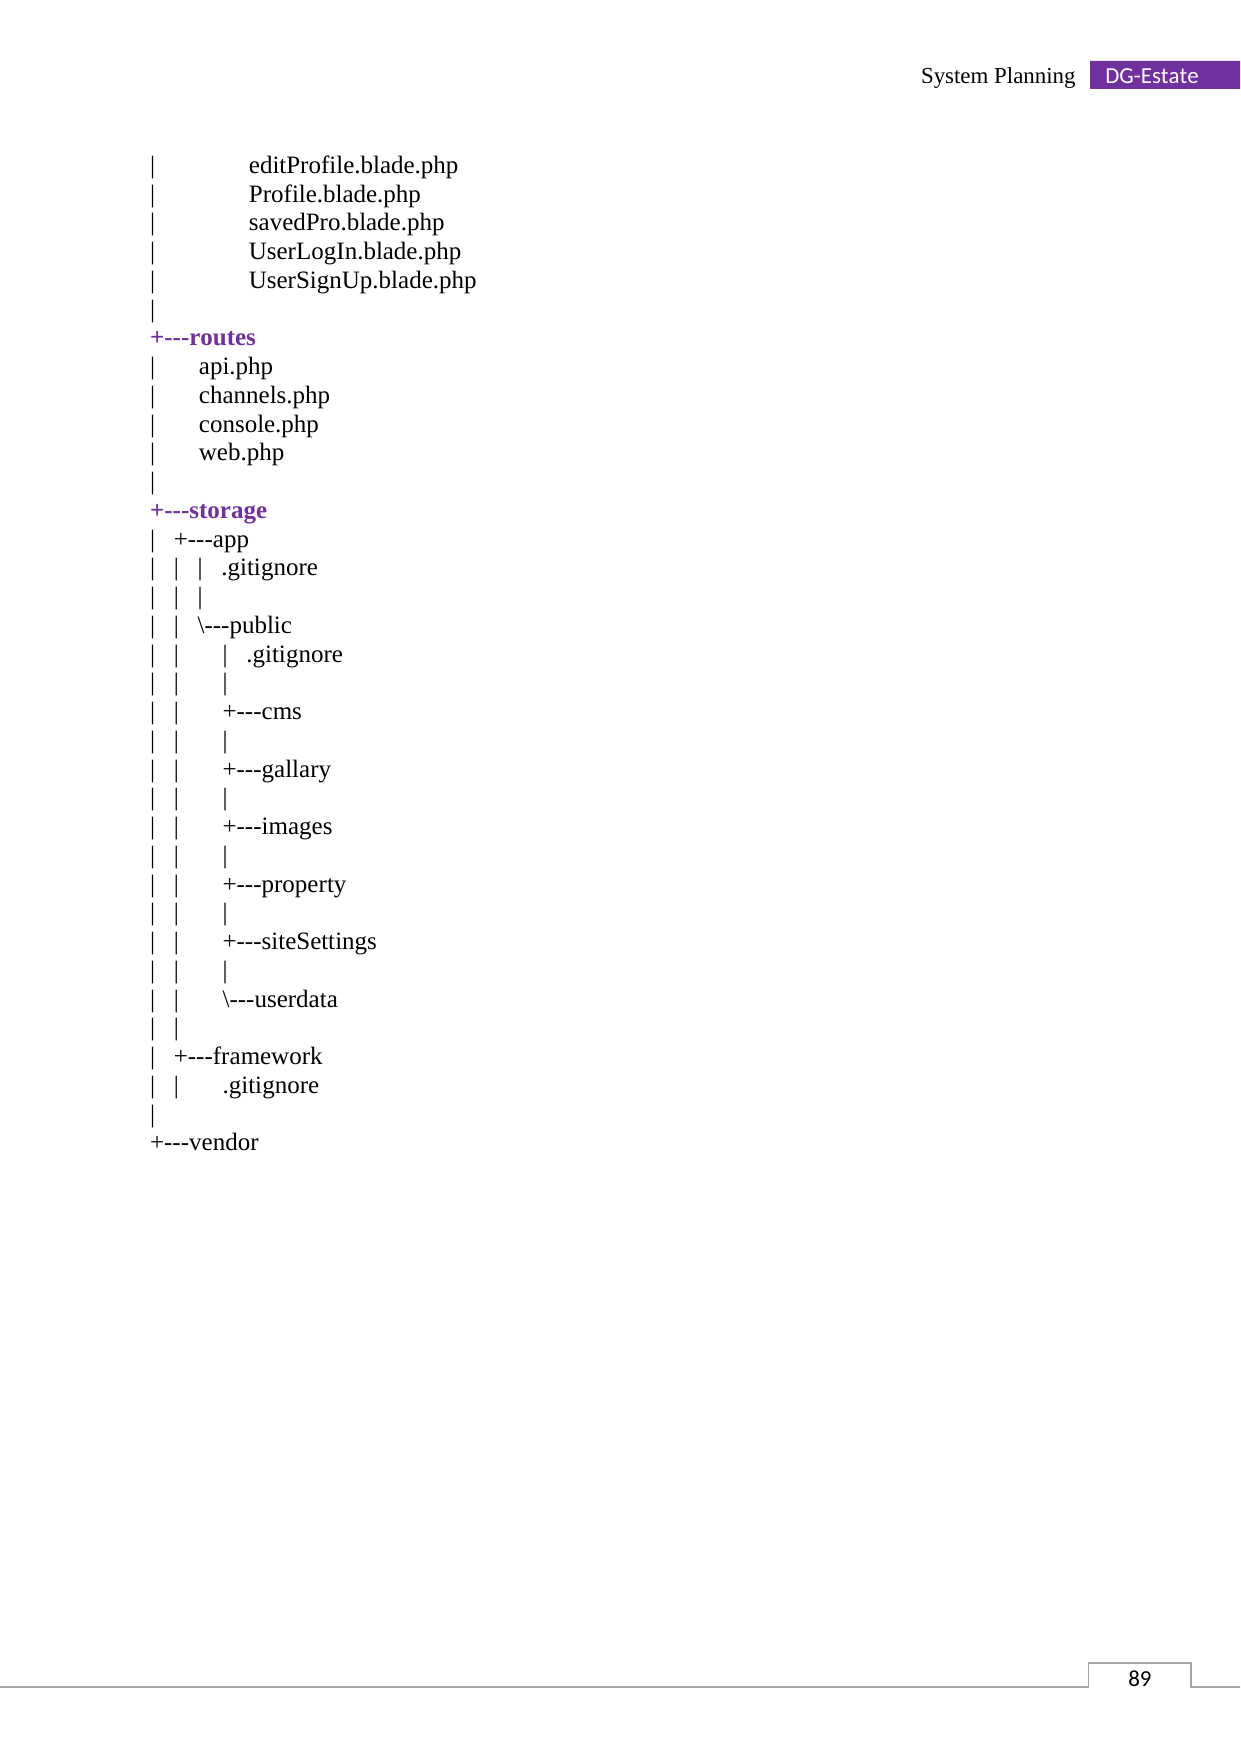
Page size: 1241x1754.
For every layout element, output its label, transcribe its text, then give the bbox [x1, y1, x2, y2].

text | | | .gitignore [150, 639, 1090, 667]
title +---routes [150, 322, 1090, 351]
text | [150, 1099, 1090, 1127]
text | | \---public [150, 610, 1090, 639]
text | [150, 466, 1090, 495]
text | | +---gallary [150, 754, 1090, 782]
text | +---app [150, 524, 1090, 552]
text | | | .gitignore [150, 552, 1090, 581]
text | | \---userdata [150, 984, 1090, 1012]
text | web.php [150, 437, 1090, 466]
text | | +---siteSettings [150, 926, 1090, 955]
text | | [150, 1012, 1090, 1041]
text | | | [150, 725, 1090, 754]
text | | | [150, 955, 1090, 984]
text | api.php [150, 351, 1090, 380]
text | Profile.blade.php [150, 179, 1090, 207]
text | | +---images [150, 811, 1090, 840]
text | [150, 294, 1090, 322]
text | | +---cms [150, 696, 1090, 725]
text | editProfile.blade.php [150, 150, 1090, 179]
text | UserLogIn.blade.php [150, 236, 1090, 265]
text | savedPro.blade.php [150, 207, 1090, 236]
text | | | [150, 667, 1090, 696]
text | console.php [150, 409, 1090, 437]
text | +---framework [150, 1041, 1090, 1070]
text | UserSignUp.blade.php [150, 265, 1090, 294]
text | channels.php [150, 380, 1090, 409]
text | | | [150, 581, 1090, 610]
title +---storage [150, 495, 1090, 524]
text | | | [150, 840, 1090, 869]
text | | .gitignore [150, 1070, 1090, 1099]
text +---vendor [150, 1127, 1090, 1156]
text | | | [150, 782, 1090, 811]
text | | +---property [150, 869, 1090, 897]
text | | | [150, 897, 1090, 926]
